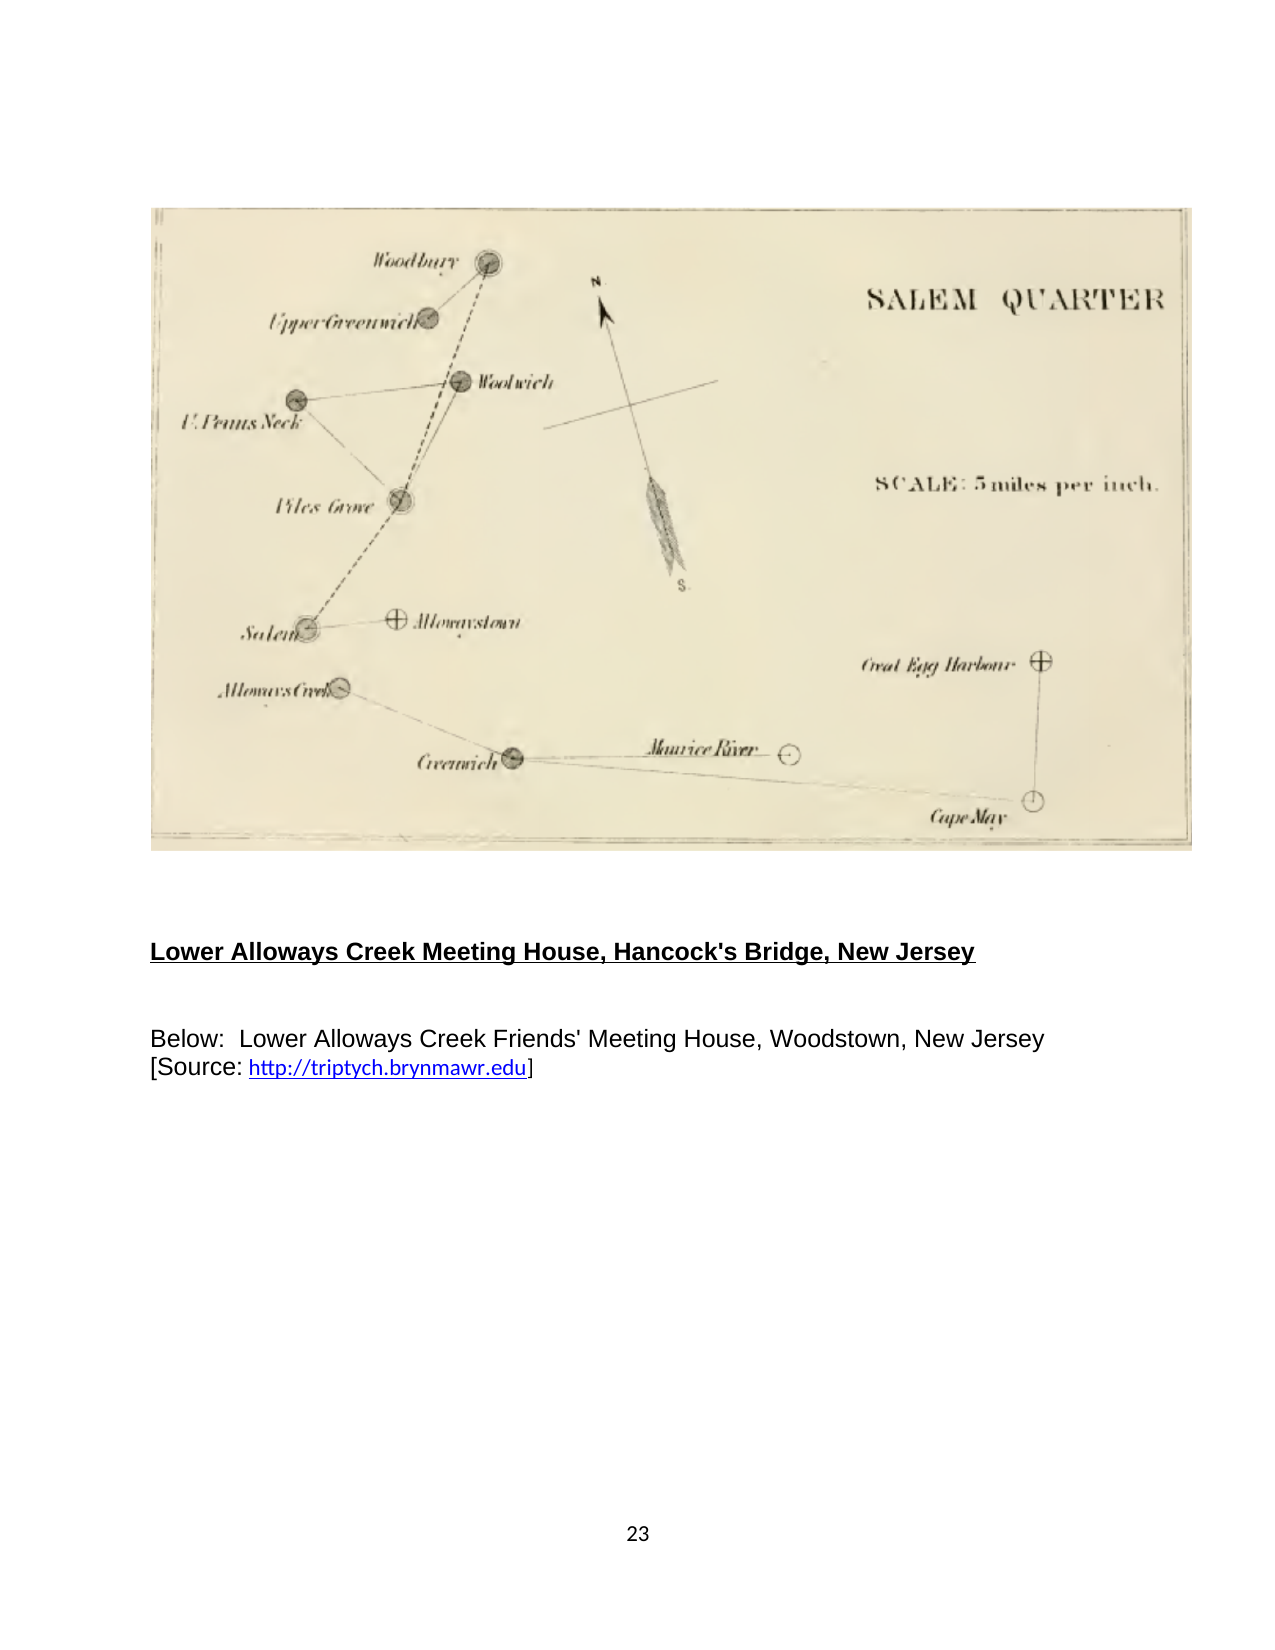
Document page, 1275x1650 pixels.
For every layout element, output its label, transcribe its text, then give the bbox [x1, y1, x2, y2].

text Below: Lower Alloways Creek Friends' Meeting House, Woodstown, New Jersey [Source: http://triptych.brynmawr.edu] [150, 1023, 1125, 1081]
text Lower Alloways Creek Meeting House, Hancock's Bridge, New Jersey [150, 937, 1125, 966]
picture [152, 208, 1191, 850]
